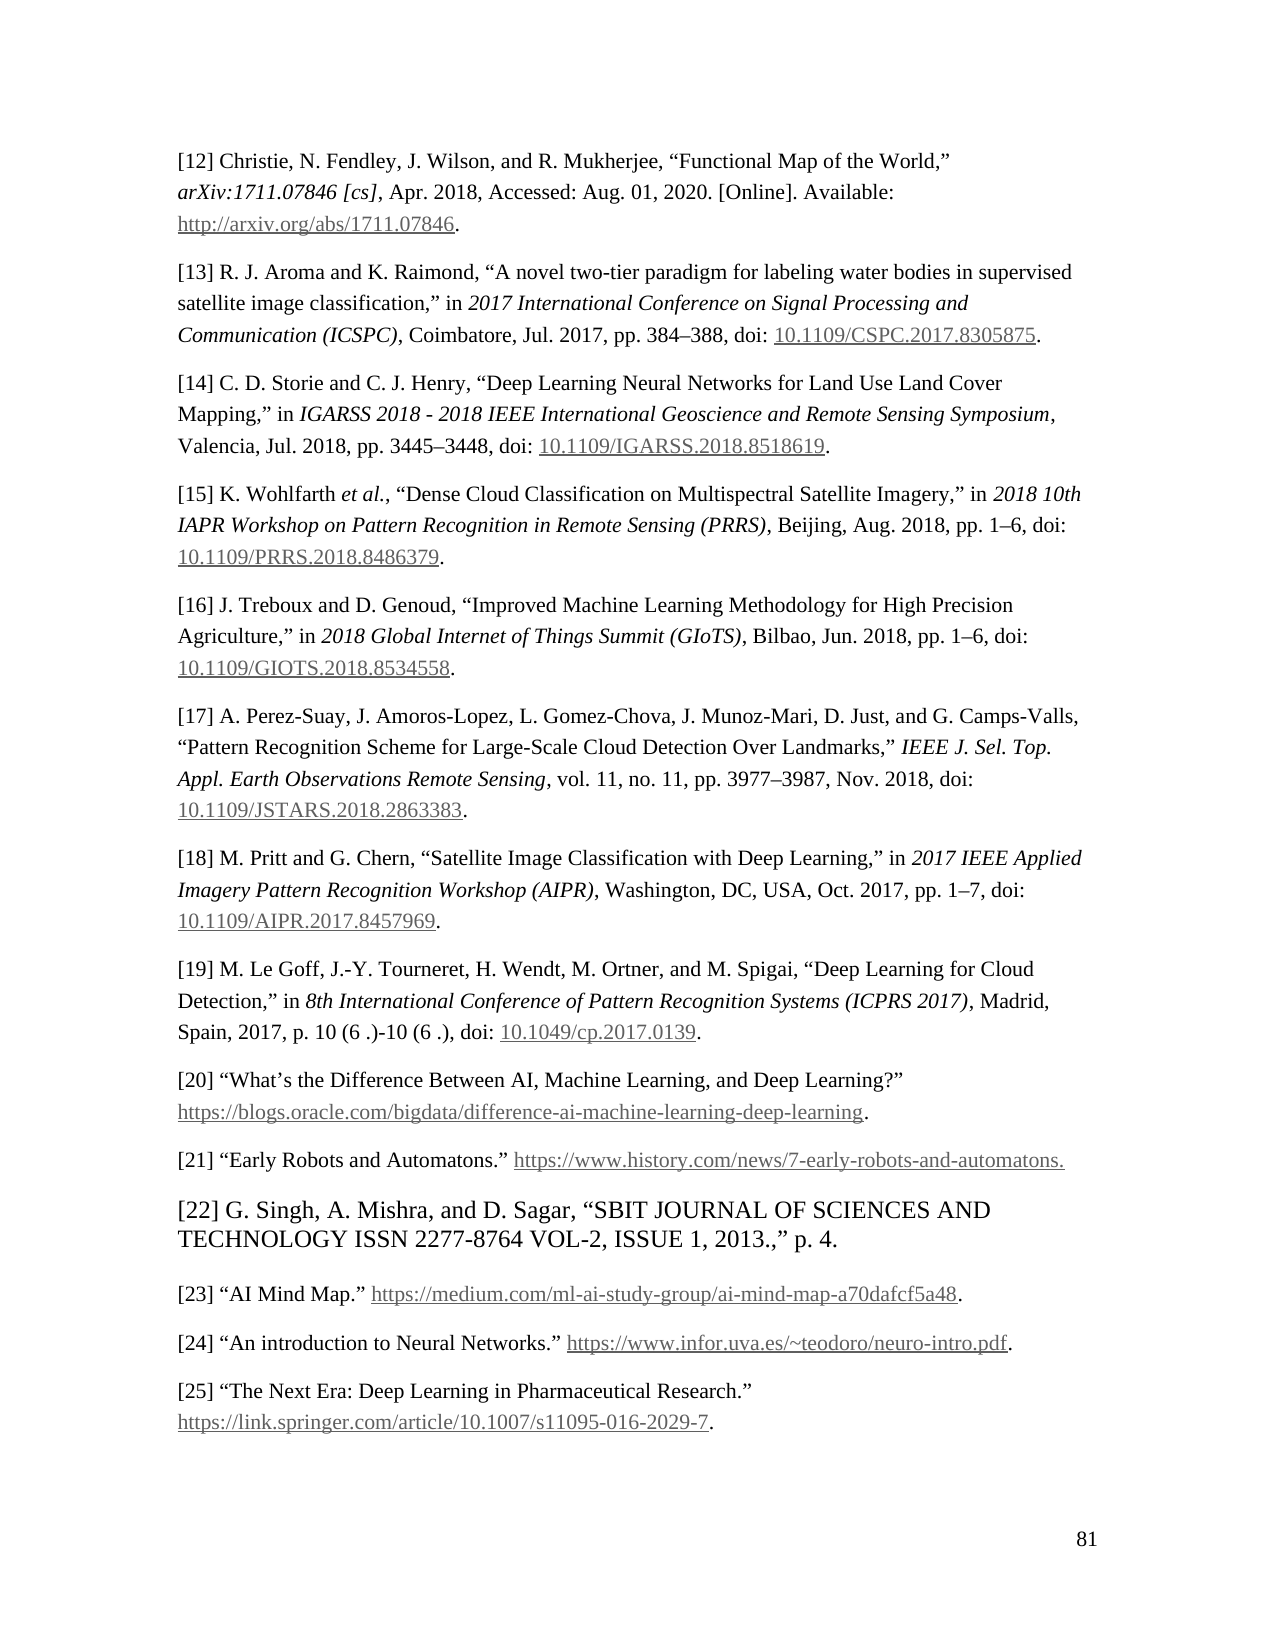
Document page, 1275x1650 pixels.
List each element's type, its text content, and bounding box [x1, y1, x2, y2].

text [18] M. Pritt and G. Chern, “Satellite Image Classification with Deep Learning,” in 2017 IEEE Applied Imagery Pattern Recognition Workshop (AIPR), Washington, DC, USA, Oct. 2017, pp. 1–7, doi: 10.1109/AIPR.2017.8457969. [177, 845, 1098, 933]
text [19] M. Le Goff, J.-Y. Tourneret, H. Wendt, M. Ortner, and M. Spigai, “Deep Learning for Cloud Detection,” in 8th International Conference of Pattern Recognition Systems (ICPRS 2017), Madrid, Spain, 2017, p. 10 (6 .)-10 (6 .), doi: 10.1049/cp.2017.0139. [177, 956, 1098, 1044]
text [16] J. Treboux and D. Genoud, “Improved Machine Learning Methodology for High Precision Agriculture,” in 2018 Global Internet of Things Summit (GIoTS), Bilbao, Jun. 2018, pp. 1–6, doi: 10.1109/GIOTS.2018.8534558. [177, 592, 1098, 680]
text [24] “An introduction to Neural Networks.” https://www.infor.uva.es/~teodoro/neuro-intro.pdf. [177, 1329, 1098, 1355]
text [25] “The Next Era: Deep Learning in Pharmaceutical Research.” https://link.springer.com/article/10.1007/s11095-016-2029-7. [177, 1378, 1098, 1434]
text [15] K. Wohlfarth et al., “Dense Cloud Classification on Multispectral Satellite Imagery,” in 2018 10th IAPR Workshop on Pattern Recognition in Remote Sensing (PRRS), Beijing, Aug. 2018, pp. 1–6, doi: 10.1109/PRRS.2018.8486379. [177, 481, 1098, 569]
text [20] “What’s the Difference Between AI, Machine Learning, and Deep Learning?” https://blogs.oracle.com/bigdata/difference-ai-machine-learning-deep-learning. [177, 1067, 1098, 1124]
text [17] A. Perez-Suay, J. Amoros-Lopez, L. Gomez-Chova, J. Munoz-Mari, D. Just, and G. Camps-Valls, “Pattern Recognition Scheme for Large-Scale Cloud Detection Over Landmarks,” IEEE J. Sel. Top. Appl. Earth Observations Remote Sensing, vol. 11, no. 11, pp. 3977–3987, Nov. 2018, doi: 10.1109/JSTARS.2018.2863383. [177, 703, 1098, 822]
text [23] “AI Mind Map.” https://medium.com/ml-ai-study-group/ai-mind-map-a70dafcf5a48. [177, 1281, 1098, 1307]
text [12] Christie, N. Fendley, J. Wilson, and R. Mukherjee, “Functional Map of the World,” arXiv:1711.07846 [cs], Apr. 2018, Accessed: Aug. 01, 2020. [Online]. Available: http://arxiv.org/abs/1711.07846. [177, 148, 1098, 236]
text [21] “Early Robots and Automatons.” https://www.history.com/news/7-early-robots-and-automatons. [177, 1147, 1098, 1172]
text [13] R. J. Aroma and K. Raimond, “A novel two-tier paradigm for labeling water bodies in supervised satellite image classification,” in 2017 International Conference on Signal Processing and Communication (ICSPC), Coimbatore, Jul. 2017, pp. 384–388, doi: 10.1109/CSPC.2017.8305875. [177, 259, 1098, 347]
text [14] C. D. Storie and C. J. Henry, “Deep Learning Neural Networks for Land Use Land Cover Mapping,” in IGARSS 2018 - 2018 IEEE International Geoscience and Remote Sensing Symposium, Valencia, Jul. 2018, pp. 3445–3448, doi: 10.1109/IGARSS.2018.8518619. [177, 370, 1098, 458]
text [22] G. Singh, A. Mishra, and D. Sagar, “SBIT JOURNAL OF SCIENCES AND TECHNOLOGY ISSN 2277-8764 VOL-2, ISSUE 1, 2013.,” p. 4. [177, 1195, 1098, 1253]
